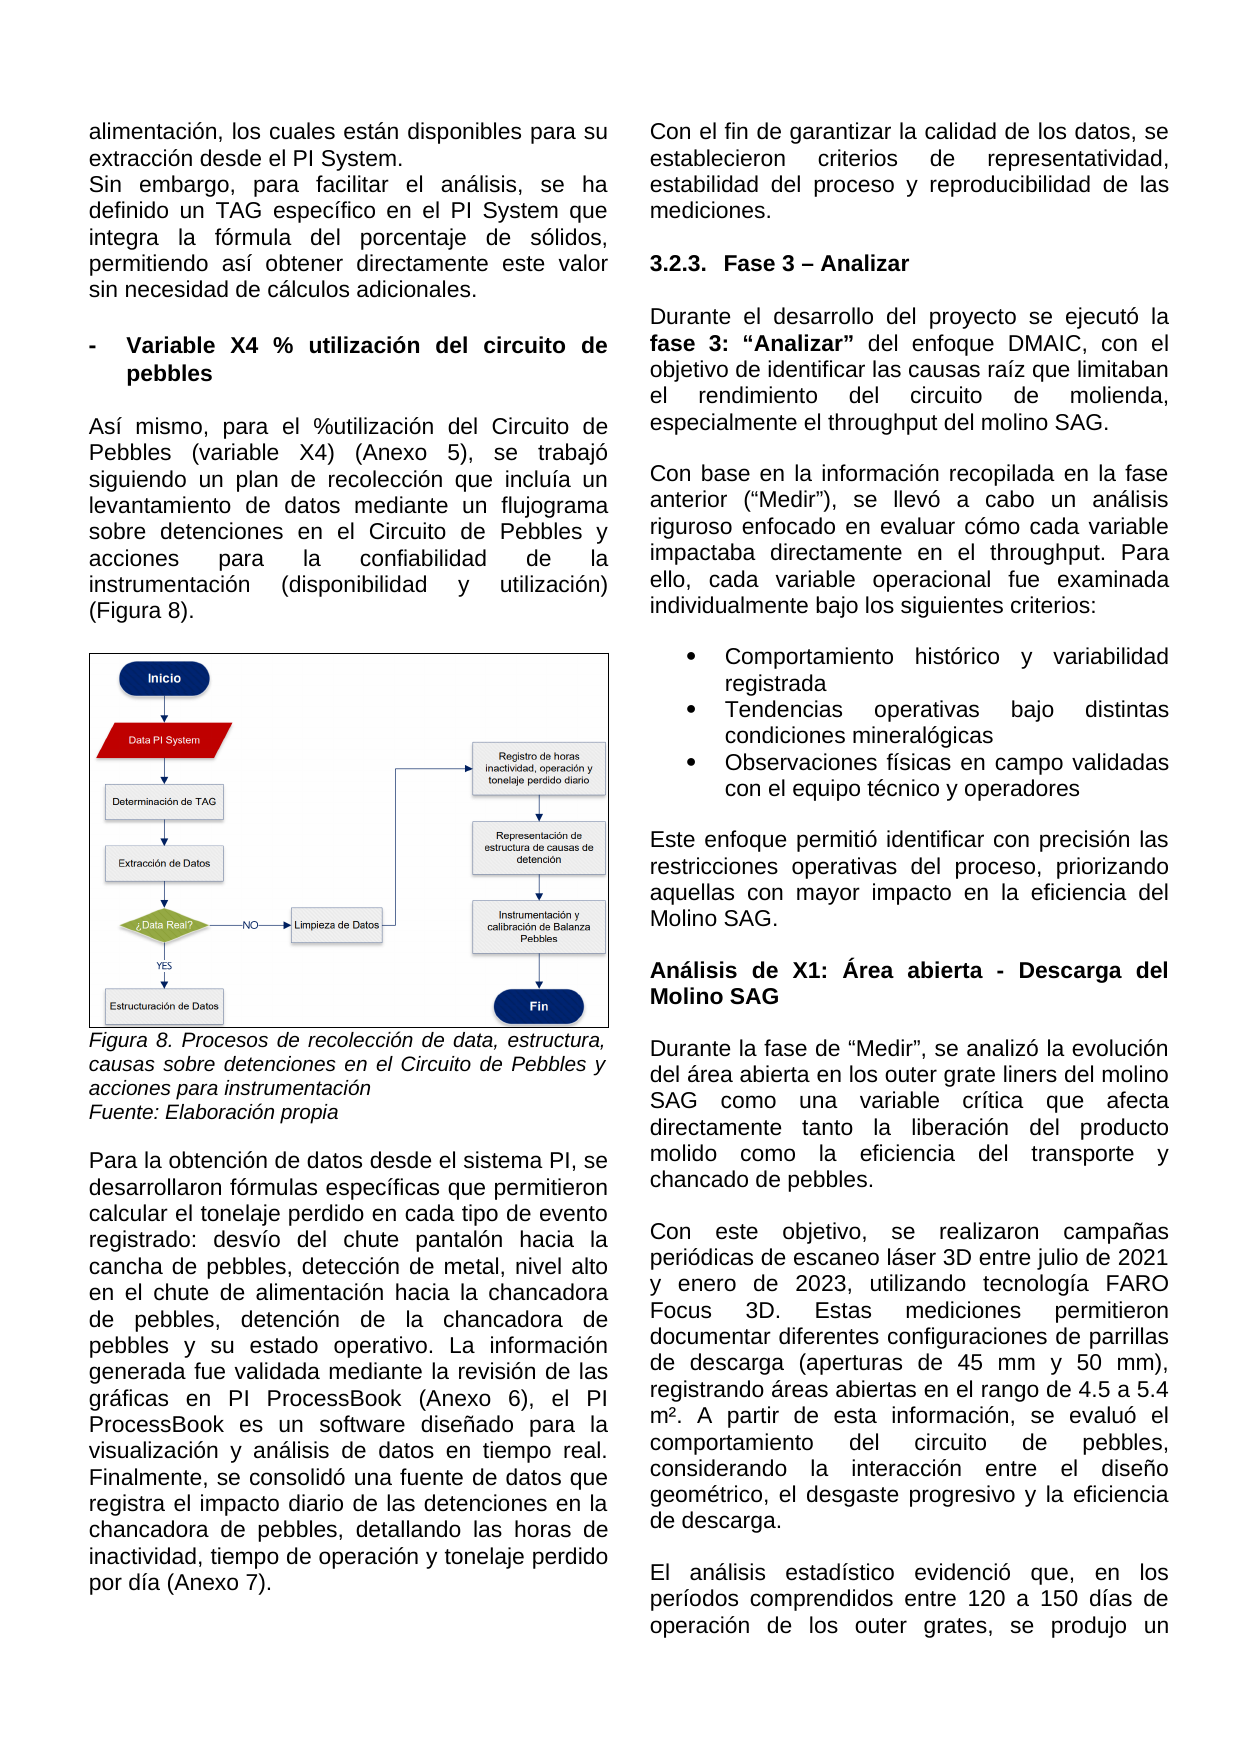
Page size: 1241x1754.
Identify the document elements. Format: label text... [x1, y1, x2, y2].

list Tendencias operativas bajo distintas condiciones mineralógicas [687, 696, 1169, 749]
text Con el fin de garantizar la calidad de los datos, se establecieron criterios de representatividad, estabilidad del proceso y reproducibilidad de las mediciones. [649, 118, 1169, 223]
text Durante la fase de “Medir”, se analizó la evolución del área abierta en los outer grate liners del molino SAG como una variable crítica que afecta directamente tanto la liberación del producto molido como la eficiencia del transporte y chancado de pebbles. [649, 1034, 1169, 1193]
list Comportamiento histórico y variabilidad registrada [687, 643, 1169, 696]
text Análisis de X1: Área abierta - Descarga del Molino SAG [649, 957, 1169, 1009]
text Para la obtención de datos desde el sistema PI, se desarrollaron fórmulas específicas que permitieron calcular el tonelaje perdido en cada tipo de evento registrado: desvío del chute pantalón hacia la cancha de pebbles, detección de metal, nivel alto en el chute de alimentación hacia la chancadora de pebbles, detención de la chancadora de pebbles y su estado operativo. La información generada fue validada mediante la revisión de las gráficas en PI ProcessBook (Anexo 6), el PI ProcessBook es un software diseñado para la visualización y análisis de datos en tiempo real. Finalmente, se consolidó una fuente de datos que registra el impacto diario de las detenciones en la chancadora de pebbles, detallando las horas de inactividad, tiempo de operación y tonelaje perdido por día (Anexo 7). [89, 1147, 608, 1595]
text Figura 8. Procesos de recolección de data, estructura, causas sobre detenciones en el Circuito de Pebbles y acciones para instrumentación [89, 1028, 608, 1099]
list Fase 3 – Analizar [649, 250, 1169, 276]
text Con este objetivo, se realizaron campañas periódicas de escaneo láser 3D entre julio de 2021 y enero de 2023, utilizando tecnología FARO Focus 3D. Estas mediciones permitieron documentar diferentes configuraciones de parrillas de descarga (aperturas de 45 mm y 50 mm), registrando áreas abiertas en el rango de 4.5 a 5.4 m². A partir de esta información, se evaluó el comportamiento del circuito de pebbles, considerando la interacción entre el diseño geométrico, el desgaste progresivo y la eficiencia de descarga. [649, 1218, 1169, 1534]
text Con base en la información recopilada en la fase anterior (“Medir”), se llevó a cabo un análisis riguroso enfocado en evaluar cómo cada variable impactaba directamente en el throughput. Para ello, cada variable operacional fue examinada individualmente bajo los siguientes criterios: [649, 460, 1169, 618]
text Fuente: Elaboración propia [89, 1099, 608, 1123]
text Sin embargo, para facilitar el análisis, se ha definido un TAG específico en el PI System que integra la fórmula del porcentaje de sólidos, permitiendo así obtener directamente este valor sin necesidad de cálculos adicionales. [89, 171, 608, 303]
text Durante el desarrollo del proyecto se ejecutó la fase 3: “Analizar” del enfoque DMAIC, con el objetivo de identificar las causas raíz que limitaban el rendimiento del circuito de molienda, especialmente el throughput del molino SAG. [649, 303, 1169, 435]
list Variable X4 % utilización del circuito de pebbles [89, 329, 608, 387]
picture [90, 654, 608, 1027]
list Observaciones físicas en campo validadas con el equipo técnico y operadores [687, 749, 1169, 801]
text Este enfoque permitió identificar con precisión las restricciones operativas del proceso, priorizando aquellas con mayor impacto en la eficiencia del Molino SAG. [649, 826, 1169, 932]
text Así mismo, para el %utilización del Circuito de Pebbles (variable X4) (Anexo 5), se trabajó siguiendo un plan de recolección que incluía un levantamiento de datos mediante un flujograma sobre detenciones en el Circuito de Pebbles y acciones para la confiabilidad de la instrumentación (disponibilidad y utilización) (Figura 8). [89, 413, 608, 624]
